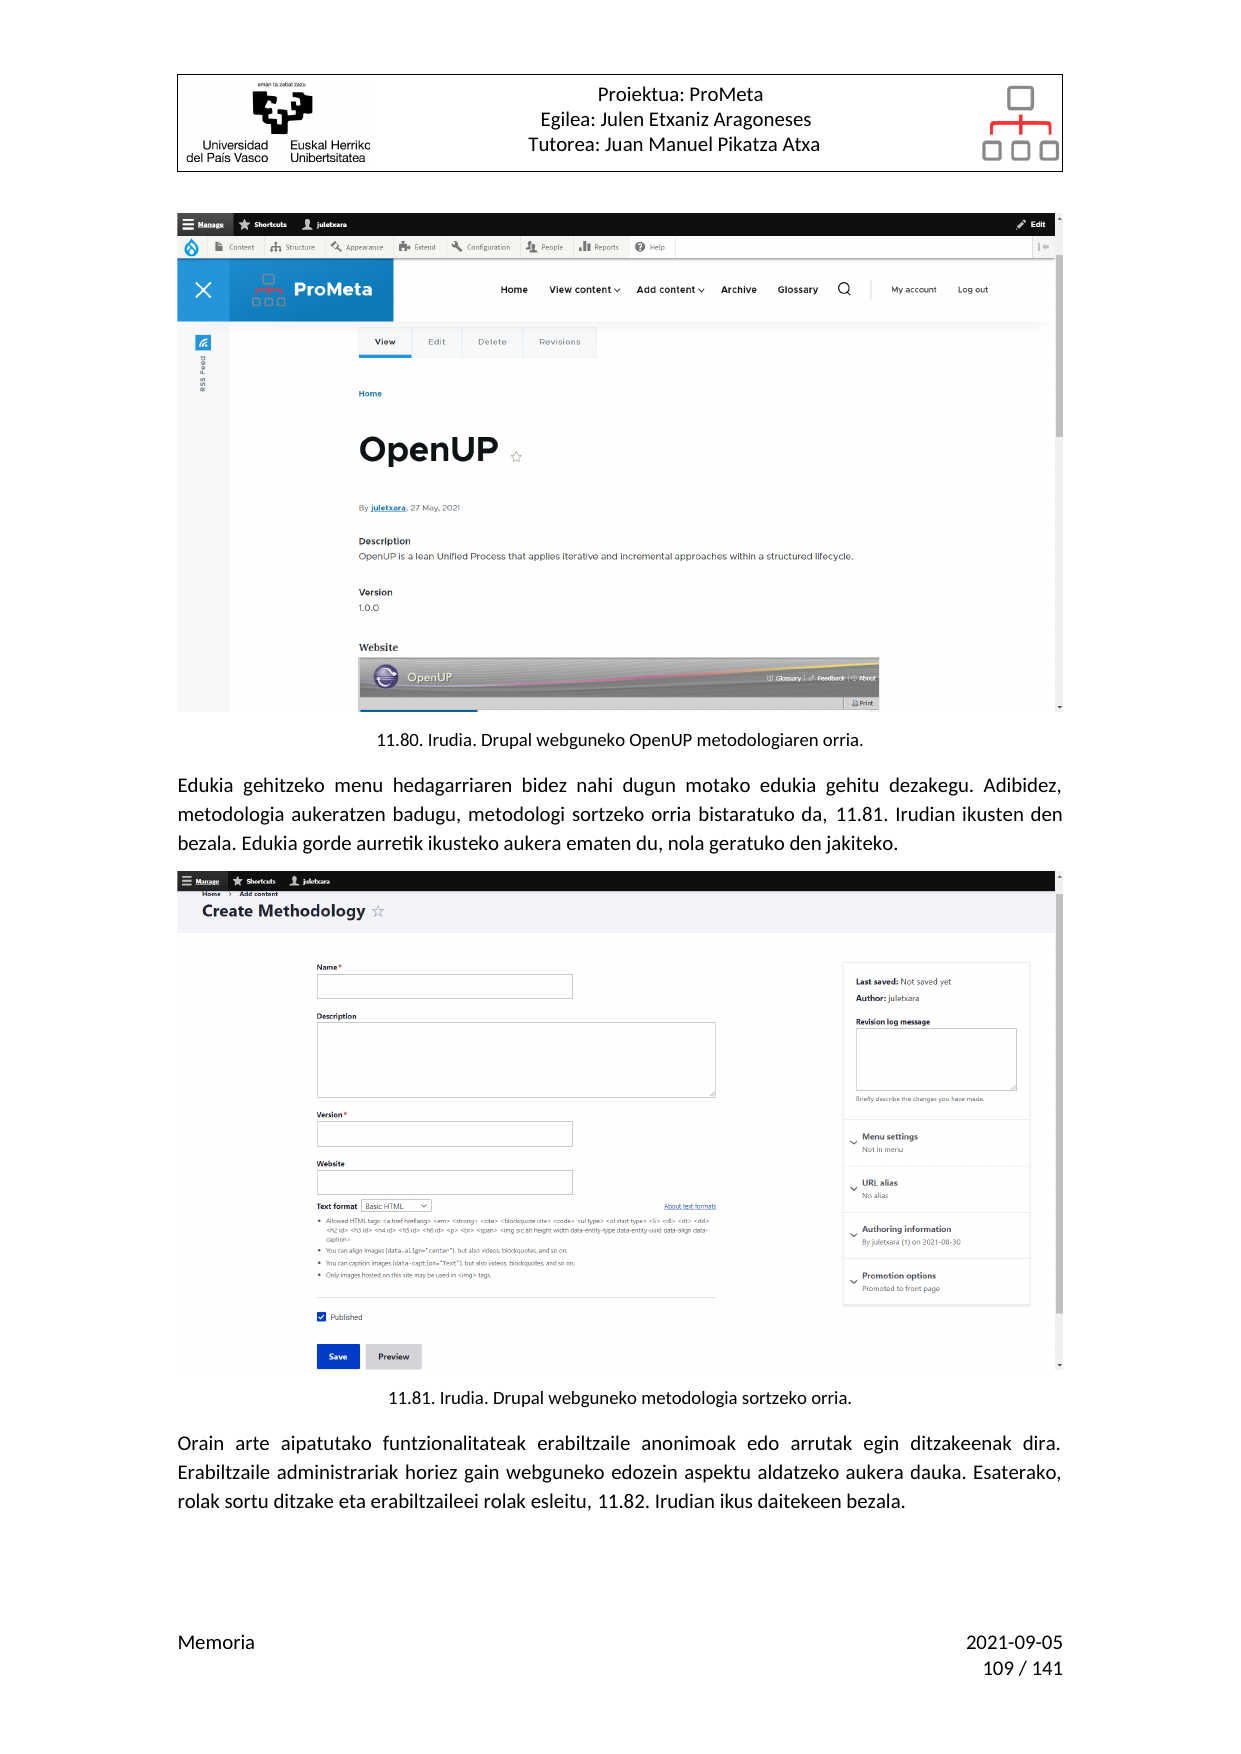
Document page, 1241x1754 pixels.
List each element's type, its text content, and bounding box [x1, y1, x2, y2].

picture [182, 81, 370, 162]
picture [177, 213, 1063, 712]
picture [177, 871, 1063, 1370]
picture [978, 80, 1060, 162]
